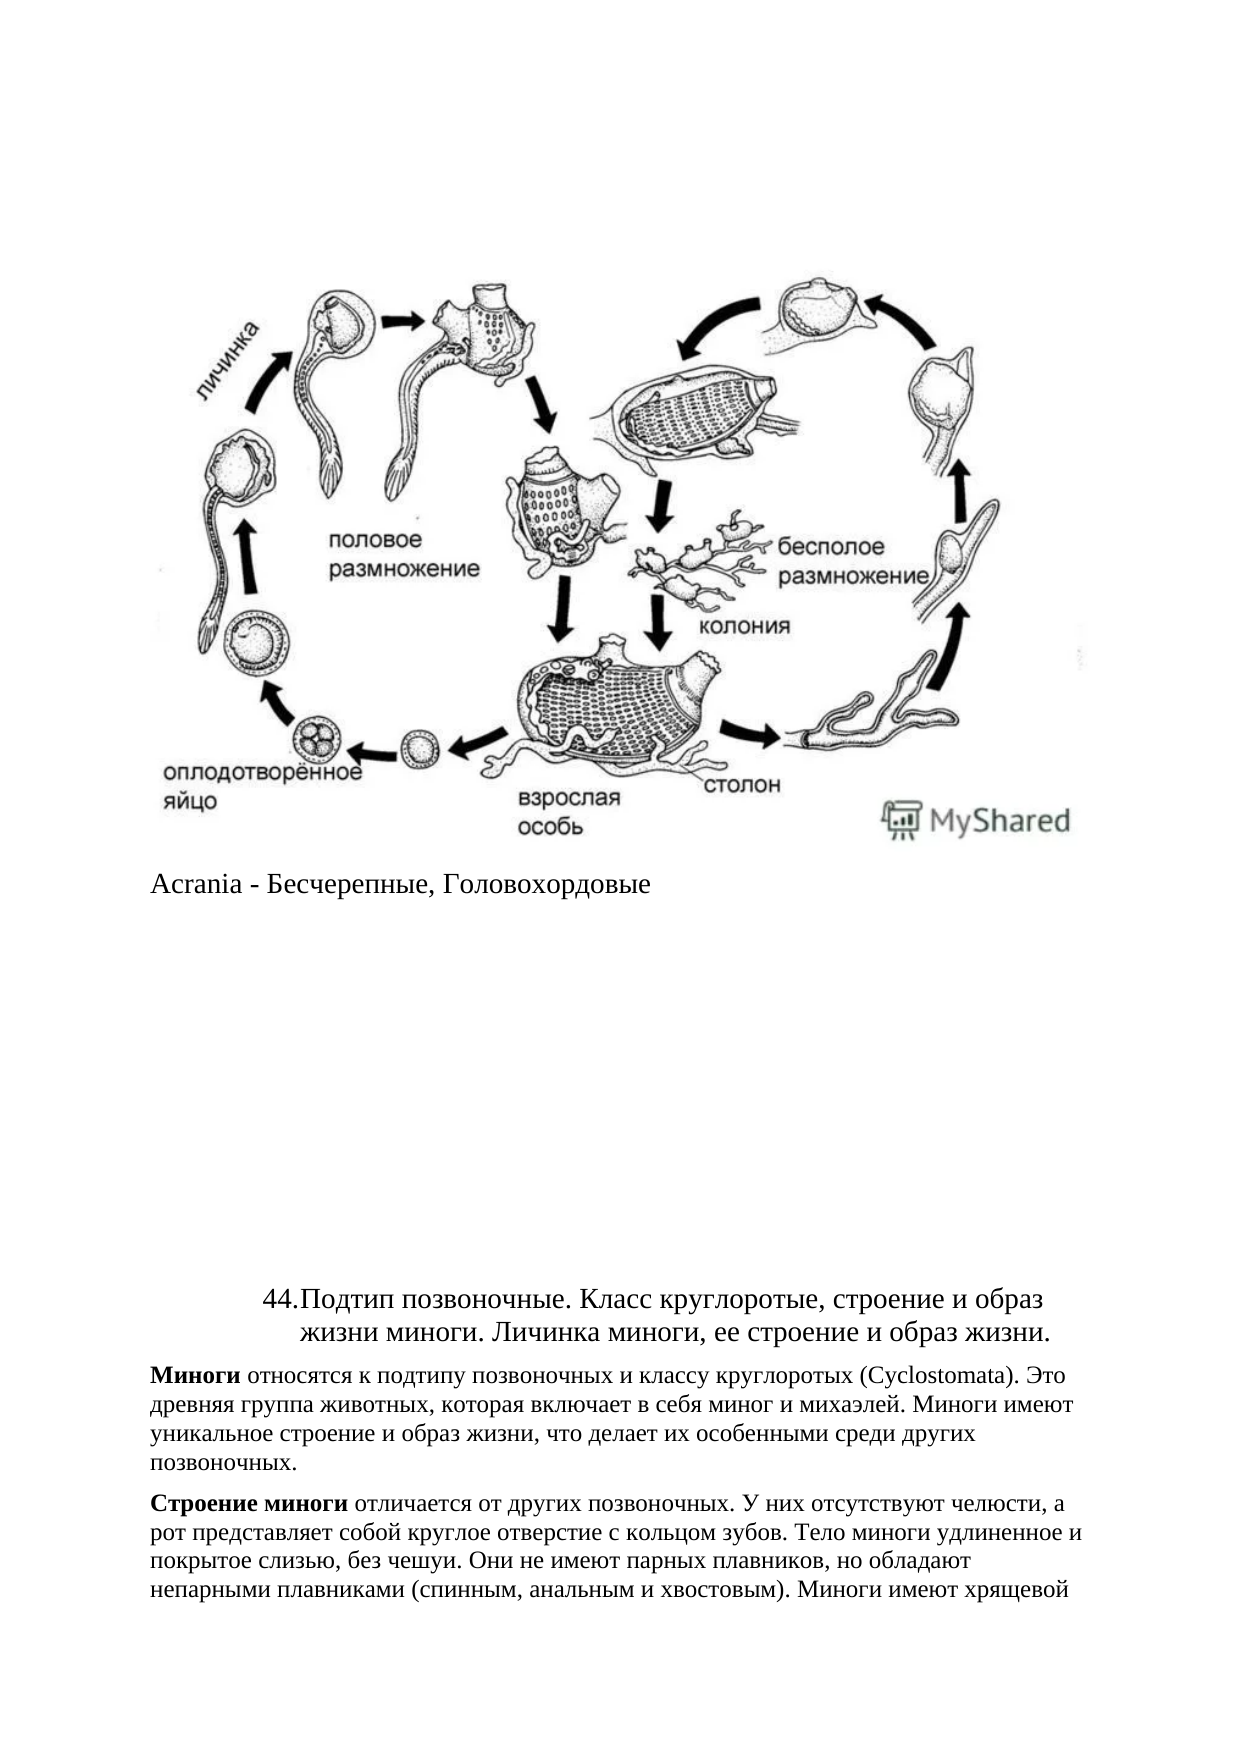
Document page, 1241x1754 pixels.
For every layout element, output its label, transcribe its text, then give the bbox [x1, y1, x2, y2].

list Подтип позвоночные. Класс круглоротые, строение и образ жизни миноги. Личинка миноги, ее строение и образ жизни. [262, 1281, 1090, 1348]
text Миноги относятся к подтипу позвоночных и классу круглоротых (Cyclostomata). Это древняя группа животных, которая включает в себя миног и михаэлей. Миноги имеют уникальное строение и образ жизни, что делает их особенными среди других позвоночных. [150, 1361, 1090, 1476]
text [150, 1488, 1090, 1603]
picture [150, 150, 1091, 855]
text Acrania - Бесчерепные, Головохордовые [150, 867, 1090, 900]
